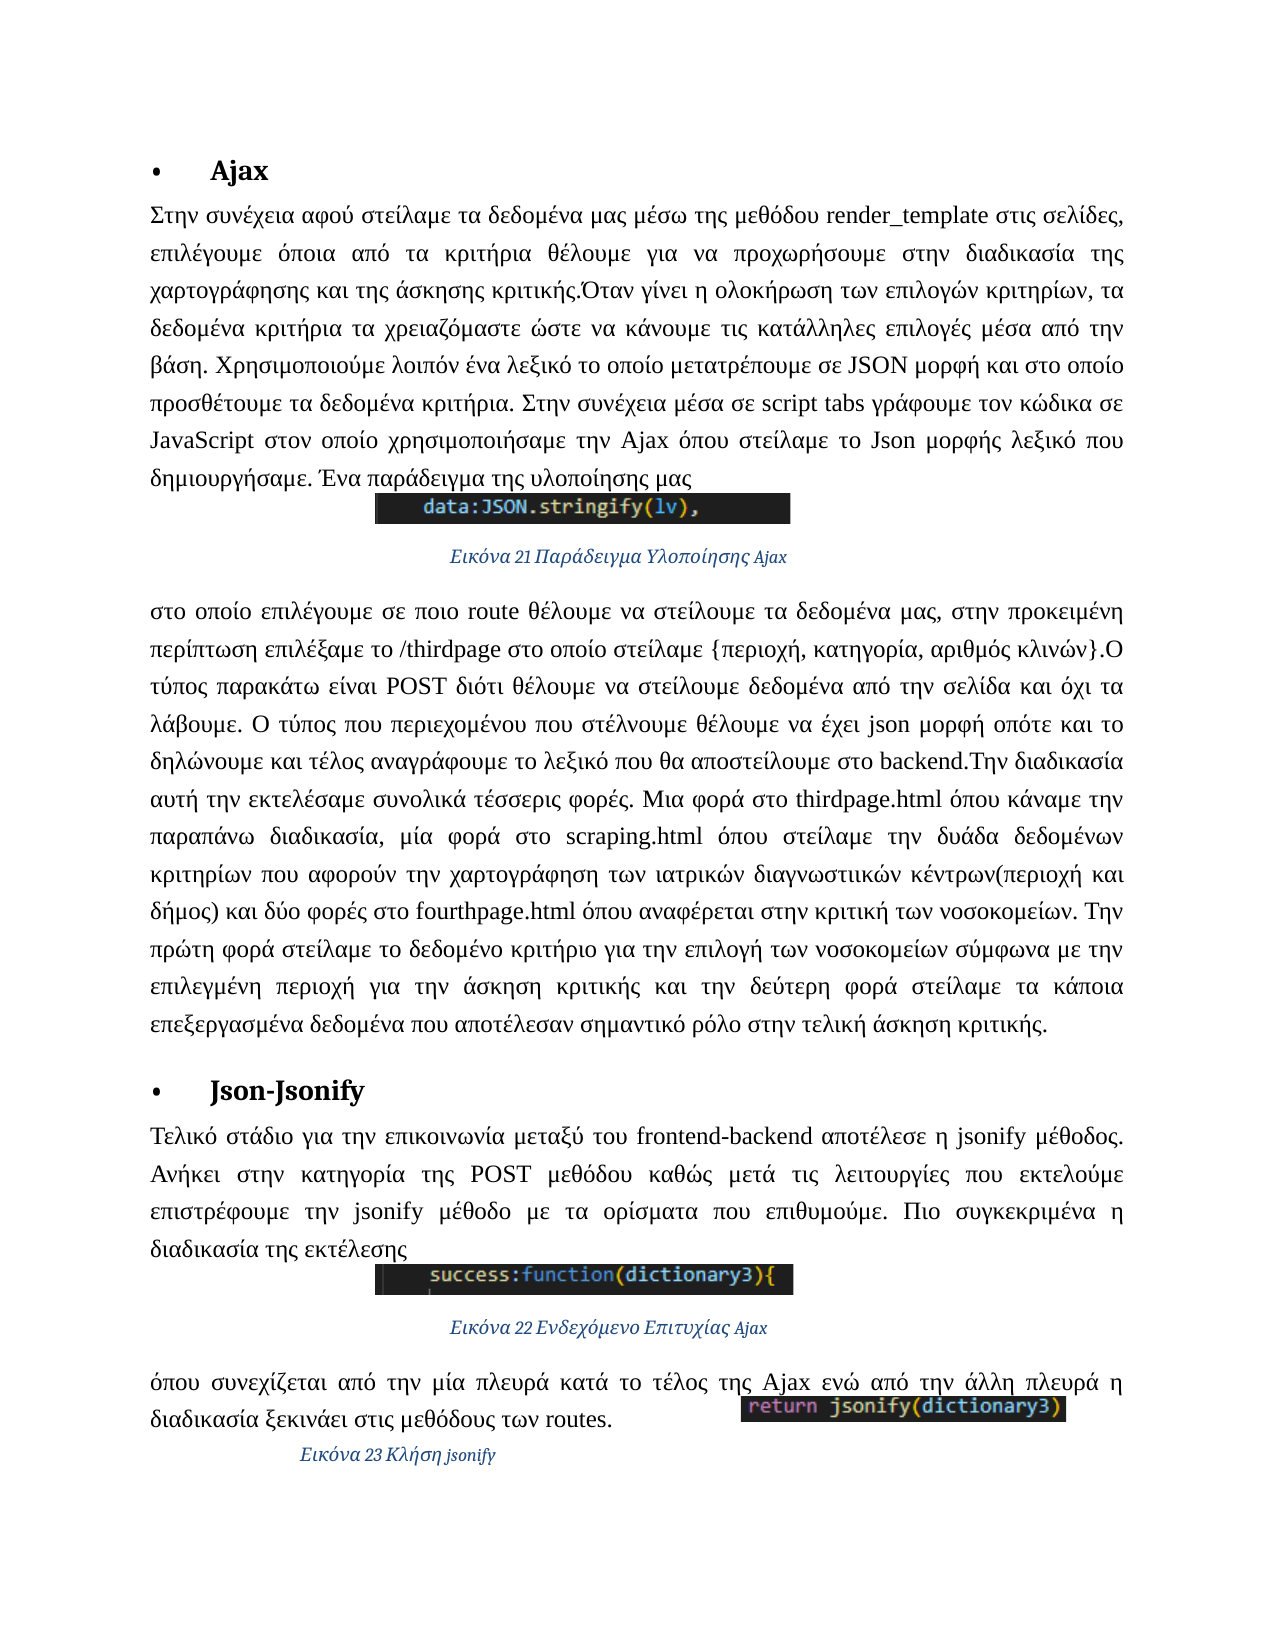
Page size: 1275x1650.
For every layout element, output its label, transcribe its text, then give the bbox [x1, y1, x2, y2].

text Εικόνα 21 Παράδειγμα Υλοποίησης Ajax [375, 544, 1125, 569]
text Εικόνα 22 Ενδεχόμενο Επιτυχίας Ajax [375, 1314, 1125, 1339]
list Ajax [150, 150, 1130, 187]
text Στην συνέχεια αφού στείλαμε τα δεδομένα μας μέσω της μεθόδου render_template στις σελίδες, επιλέγουμε όποια από τα κριτήρια θέλουμε για να προχωρήσουμε στην διαδικασία της χαρτογράφησης και της άσκησης κριτικής.Όταν γίνει η ολοκήρωση των επιλογών κριτηρίων, τα δεδομένα κριτήρια τα χρειαζόμαστε ώστε να κάνουμε τις κατάλληλες επιλογές μέσα από την βάση. Χρησιμοποιούμε λοιπόν ένα λεξικό το οποίο μετατρέπουμε σε JSON μορφή και στο οποίο προσθέτουμε τα δεδομένα κριτήρια. Στην συνέχεια μέσα σε script tabs γράφουμε τον κώδικα σε JavaScript στον οποίο χρησιμοποιήσαμε την Ajax όπου στείλαμε το Json μορφής λεξικό που δημιουργήσαμε. Ένα παράδειγμα της υλοποίησης μας [150, 194, 1125, 494]
text Εικόνα 23 Κλήση jsonify [225, 1442, 1125, 1467]
text στο οποίο επιλέγουμε σε ποιο route θέλουμε να στείλουμε τα δεδομένα μας, στην προκειμένη περίπτωση επιλέξαμε το /thirdpage στο οποίο στείλαμε {περιοχή, κατηγορία, αριθμός κλινών}.Ο τύπος παρακάτω είναι POST διότι θέλουμε να στείλουμε δεδομένα από την σελίδα και όχι τα λάβουμε. Ο τύπος που περιεχομένου που στέλνουμε θέλουμε να έχει json μορφή οπότε και το δηλώνουμε και τέλος αναγράφουμε το λεξικό που θα αποστείλουμε στο backend.Την διαδικασία αυτή την εκτελέσαμε συνολικά τέσσερις φορές. Μια φορά στο thirdpage.html όπου κάναμε την παραπάνω διαδικασία, μία φορά στο scraping.html όπου στείλαμε την δυάδα δεδομένων κριτηρίων που αφορούν την χαρτογράφηση των ιατρικών διαγνωστιικών κέντρων(περιοχή και δήμος) και δύο φορές στο fourthpage.html όπου αναφέρεται στην κριτική των νοσοκομείων. Την πρώτη φορά στείλαμε το δεδομένο κριτήριο για την επιλογή των νοσοκομείων σύμφωνα με την επιλεγμένη περιοχή για την άσκηση κριτικής και την δεύτερη φορά στείλαμε τα κάποια επεξεργασμένα δεδομένα που αποτέλεσαν σημαντικό ρόλο στην τελική άσκηση κριτικής. [150, 589, 1125, 1039]
text Τελικό στάδιο για την επικοινωνία μεταξύ του frontend-backend αποτέλεσε η jsonify μέθοδος. Ανήκει στην κατηγορία της POST μεθόδου καθώς μετά τις λειτουργίες που εκτελούμε επιστρέφουμε την jsonify μέθοδο με τα ορίσματα που επιθυμούμε. Πιο συγκεκριμένα η διαδικασία της εκτέλεσης [150, 1114, 1125, 1264]
text όπου συνεχίζεται από την μία πλευρά κατά το τέλος της Ajax ενώ από την άλλη πλευρά η διαδικασία ξεκινάει στις μεθόδους των routes. [150, 1360, 1125, 1435]
list Json-Jsonify [150, 1071, 1130, 1108]
